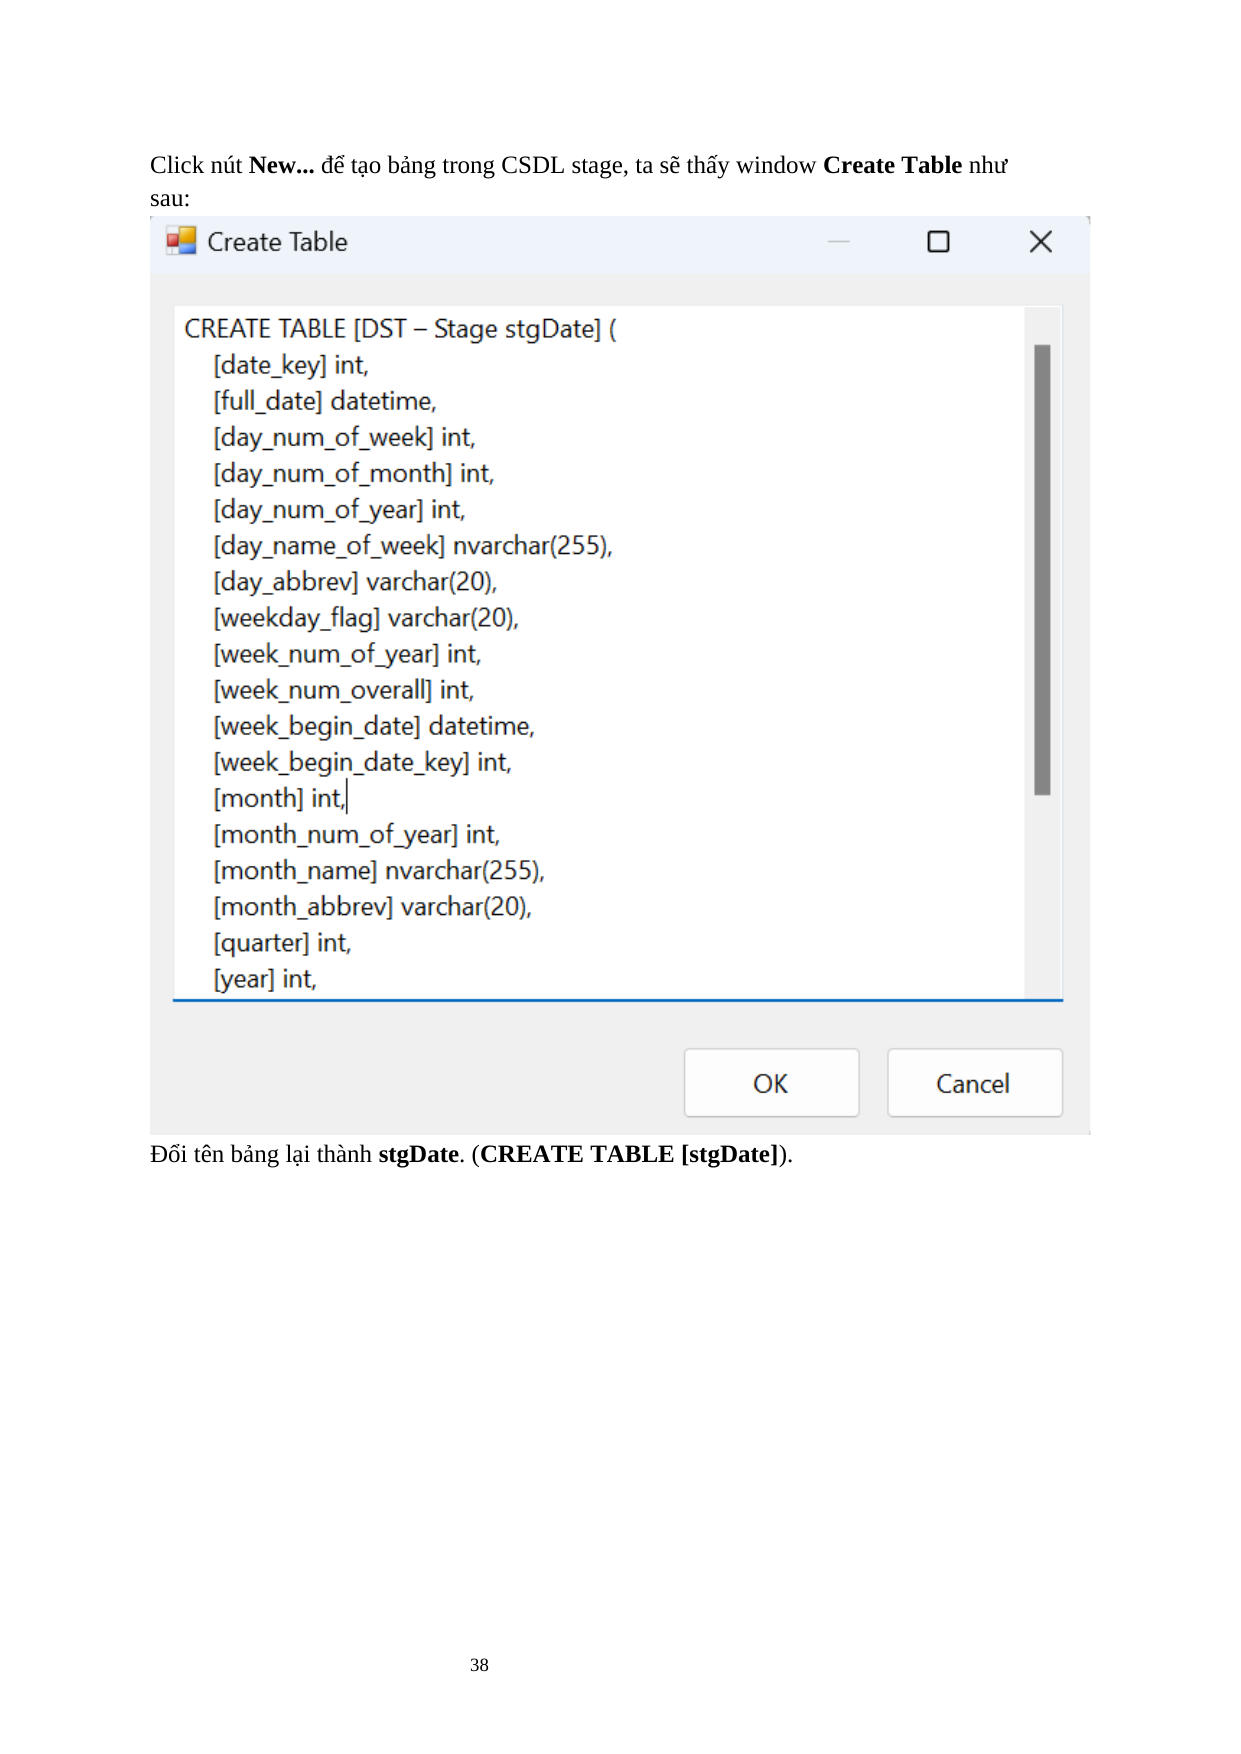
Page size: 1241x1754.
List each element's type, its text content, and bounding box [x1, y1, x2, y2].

picture [150, 216, 1091, 1135]
text Đổi tên bảng lại thành stgDate. (CREATE TABLE [stgDate]). [150, 1139, 1090, 1168]
text Click nút New... để tạo bảng trong CSDL stage, ta sẽ thấy window Create Table như [150, 150, 1090, 179]
text sau: [150, 183, 1090, 212]
